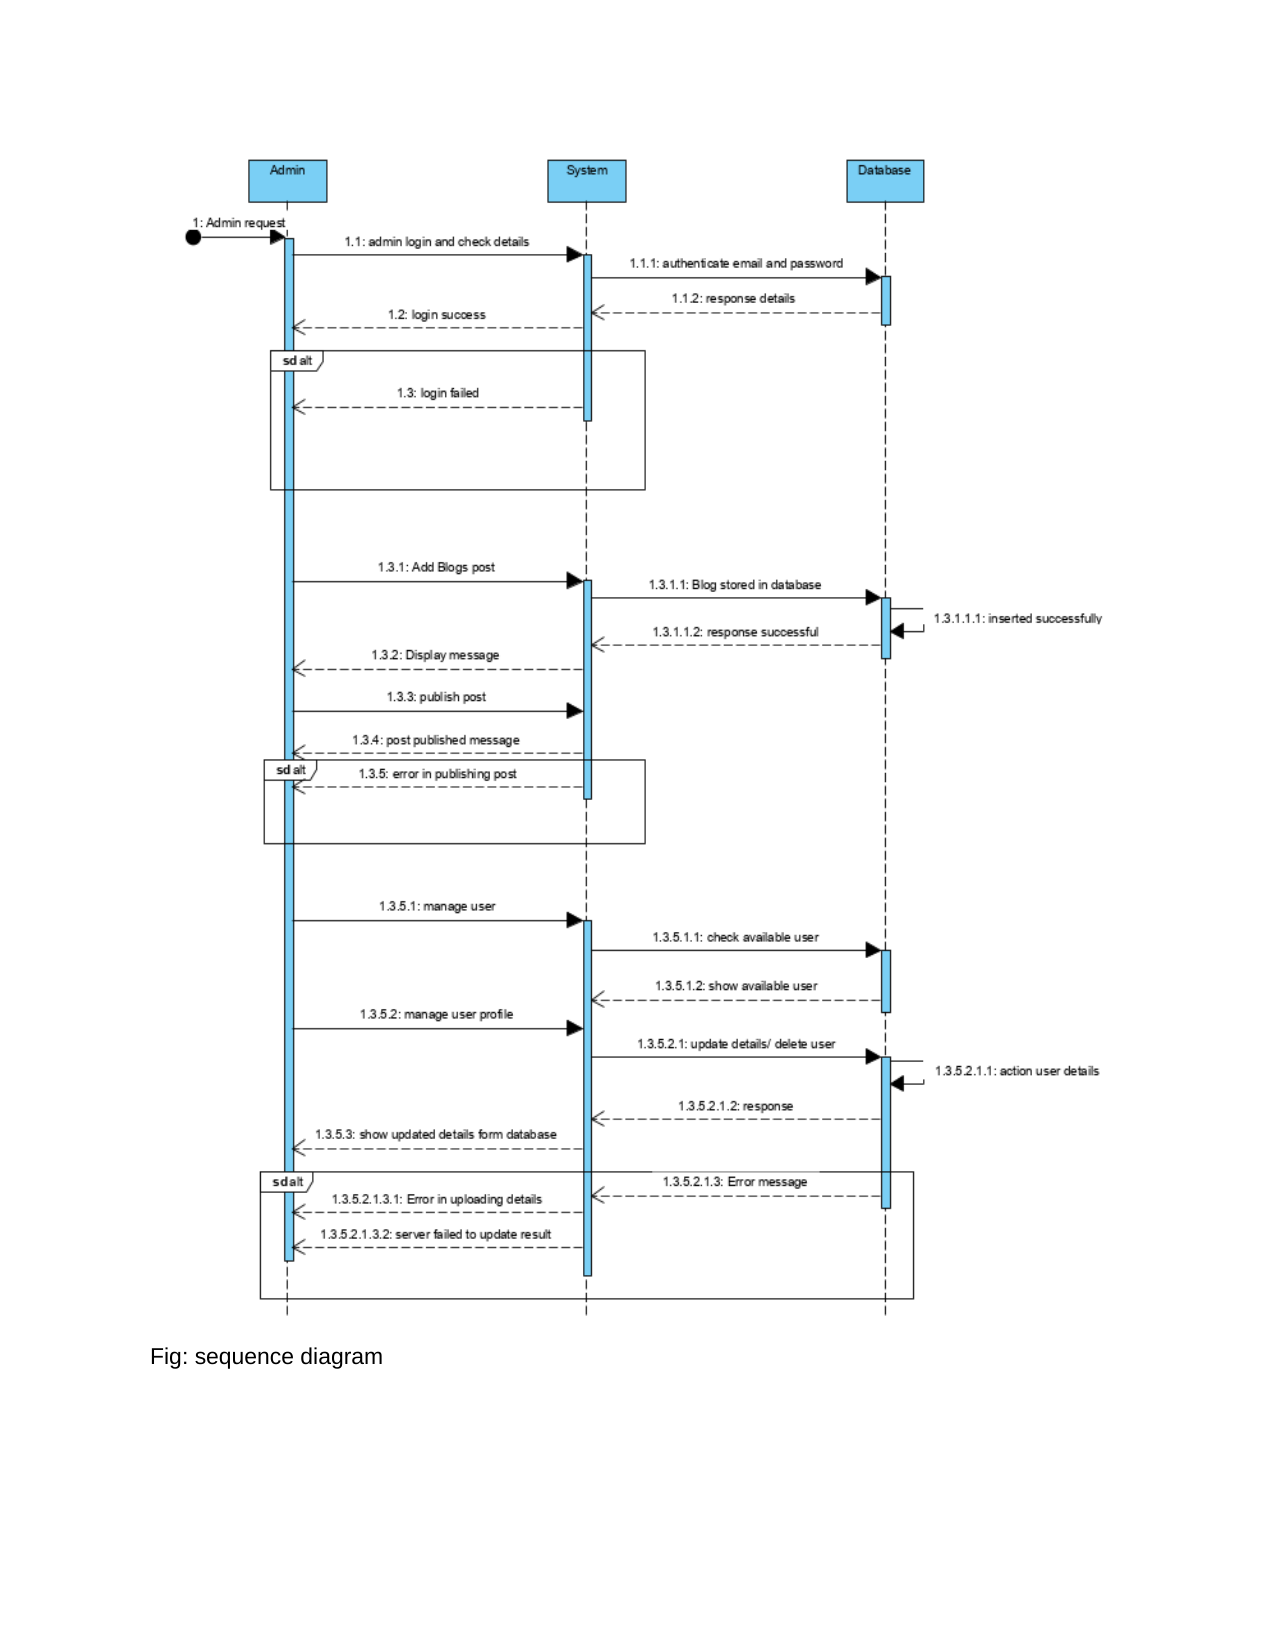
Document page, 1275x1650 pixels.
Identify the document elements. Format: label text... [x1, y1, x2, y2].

picture [150, 150, 1115, 1324]
text Fig: sequence diagram [150, 1343, 1125, 1369]
